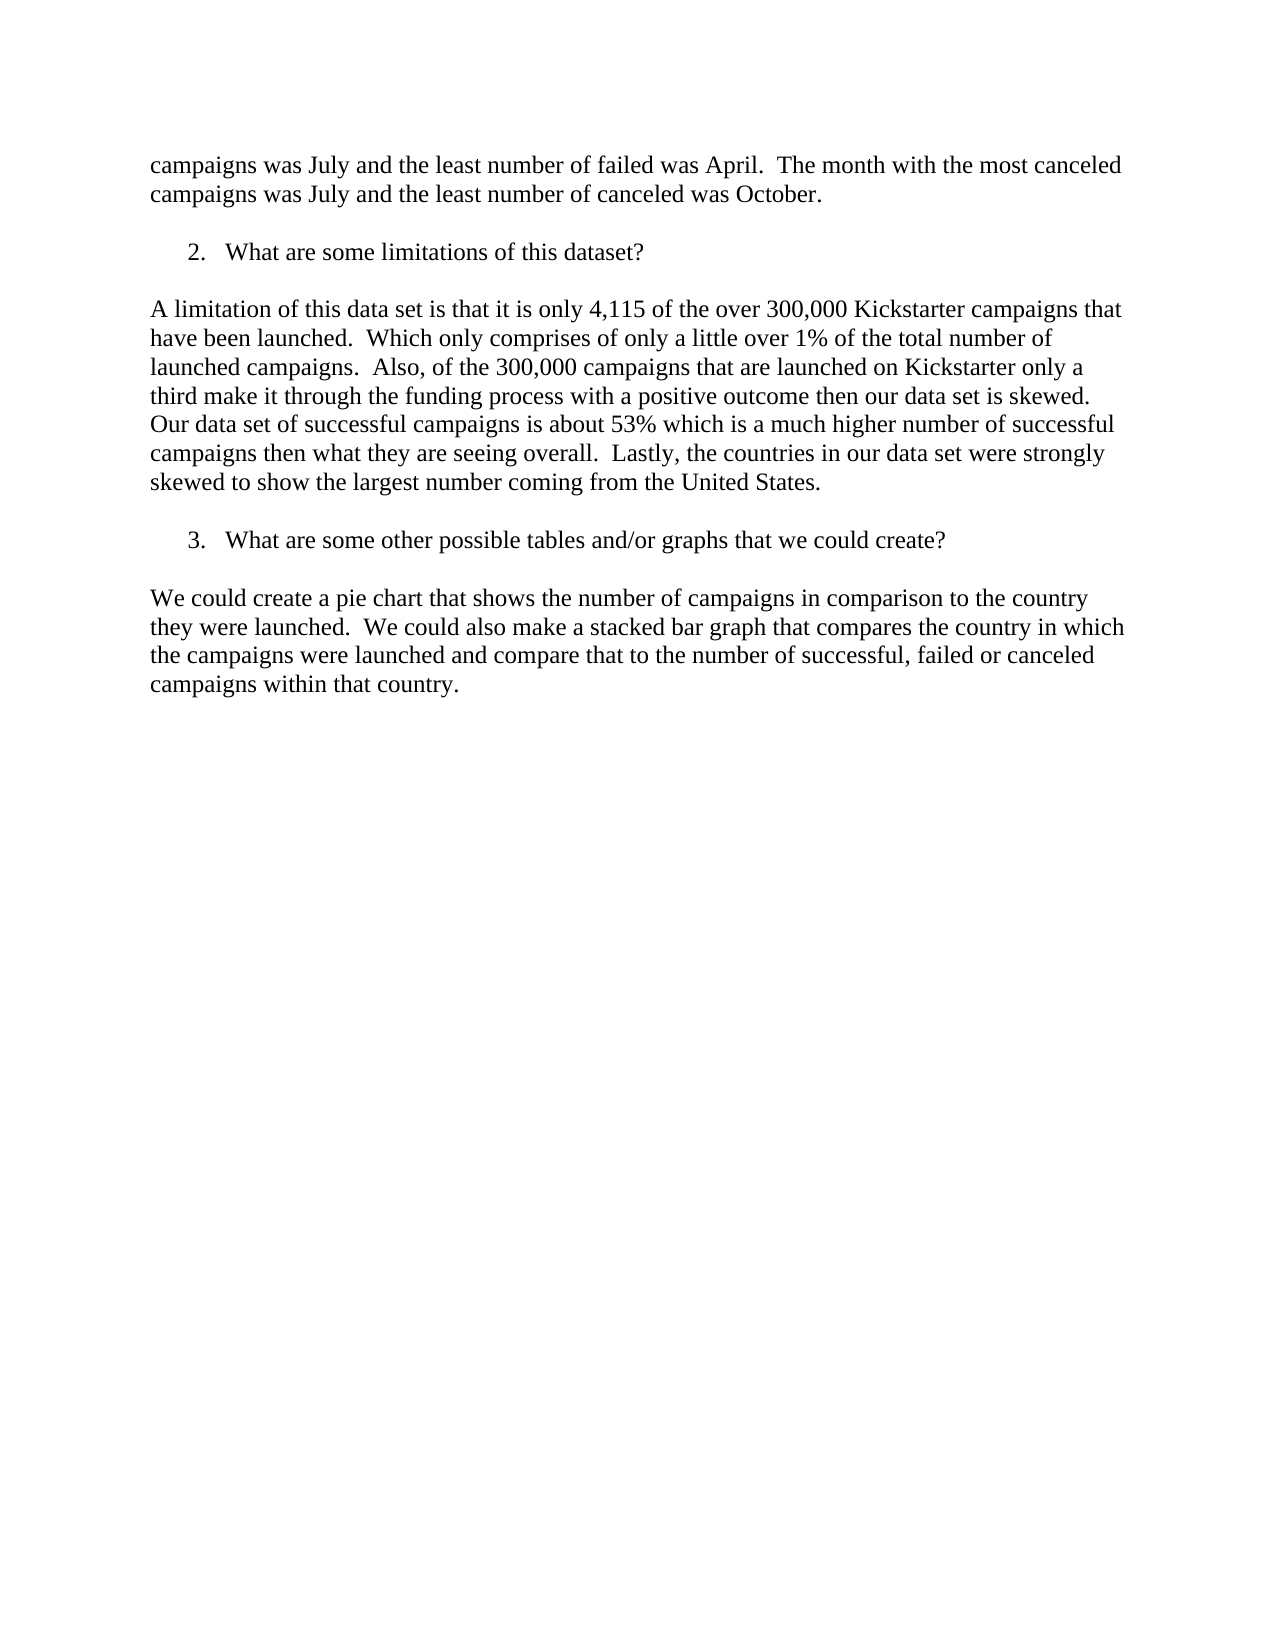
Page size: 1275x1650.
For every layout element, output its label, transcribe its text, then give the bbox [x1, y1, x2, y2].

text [150, 150, 1125, 207]
text We could create a pie chart that shows the number of campaigns in comparison to the country they were launched. We could also make a stacked bar graph that compares the country in which the campaigns were launched and compare that to the number of successful, failed or canceled campaigns within that country. [150, 583, 1125, 698]
text A limitation of this data set is that it is only 4,115 of the over 300,000 Kickstarter campaigns that have been launched. Which only comprises of only a little over 1% of the total number of launched campaigns. Also, of the 300,000 campaigns that are launched on Kickstarter only a third make it through the funding process with a positive outcome then our data set is skewed. Our data set of successful campaigns is about 53% which is a much higher number of successful campaigns then what they are seeing overall. Lastly, the countries in our data set were strongly skewed to show the largest number coming from the United States. [150, 294, 1125, 496]
list What are some limitations of this dataset? [187, 237, 1125, 265]
list What are some other possible tables and/or graphs that we could create? [187, 525, 1125, 554]
